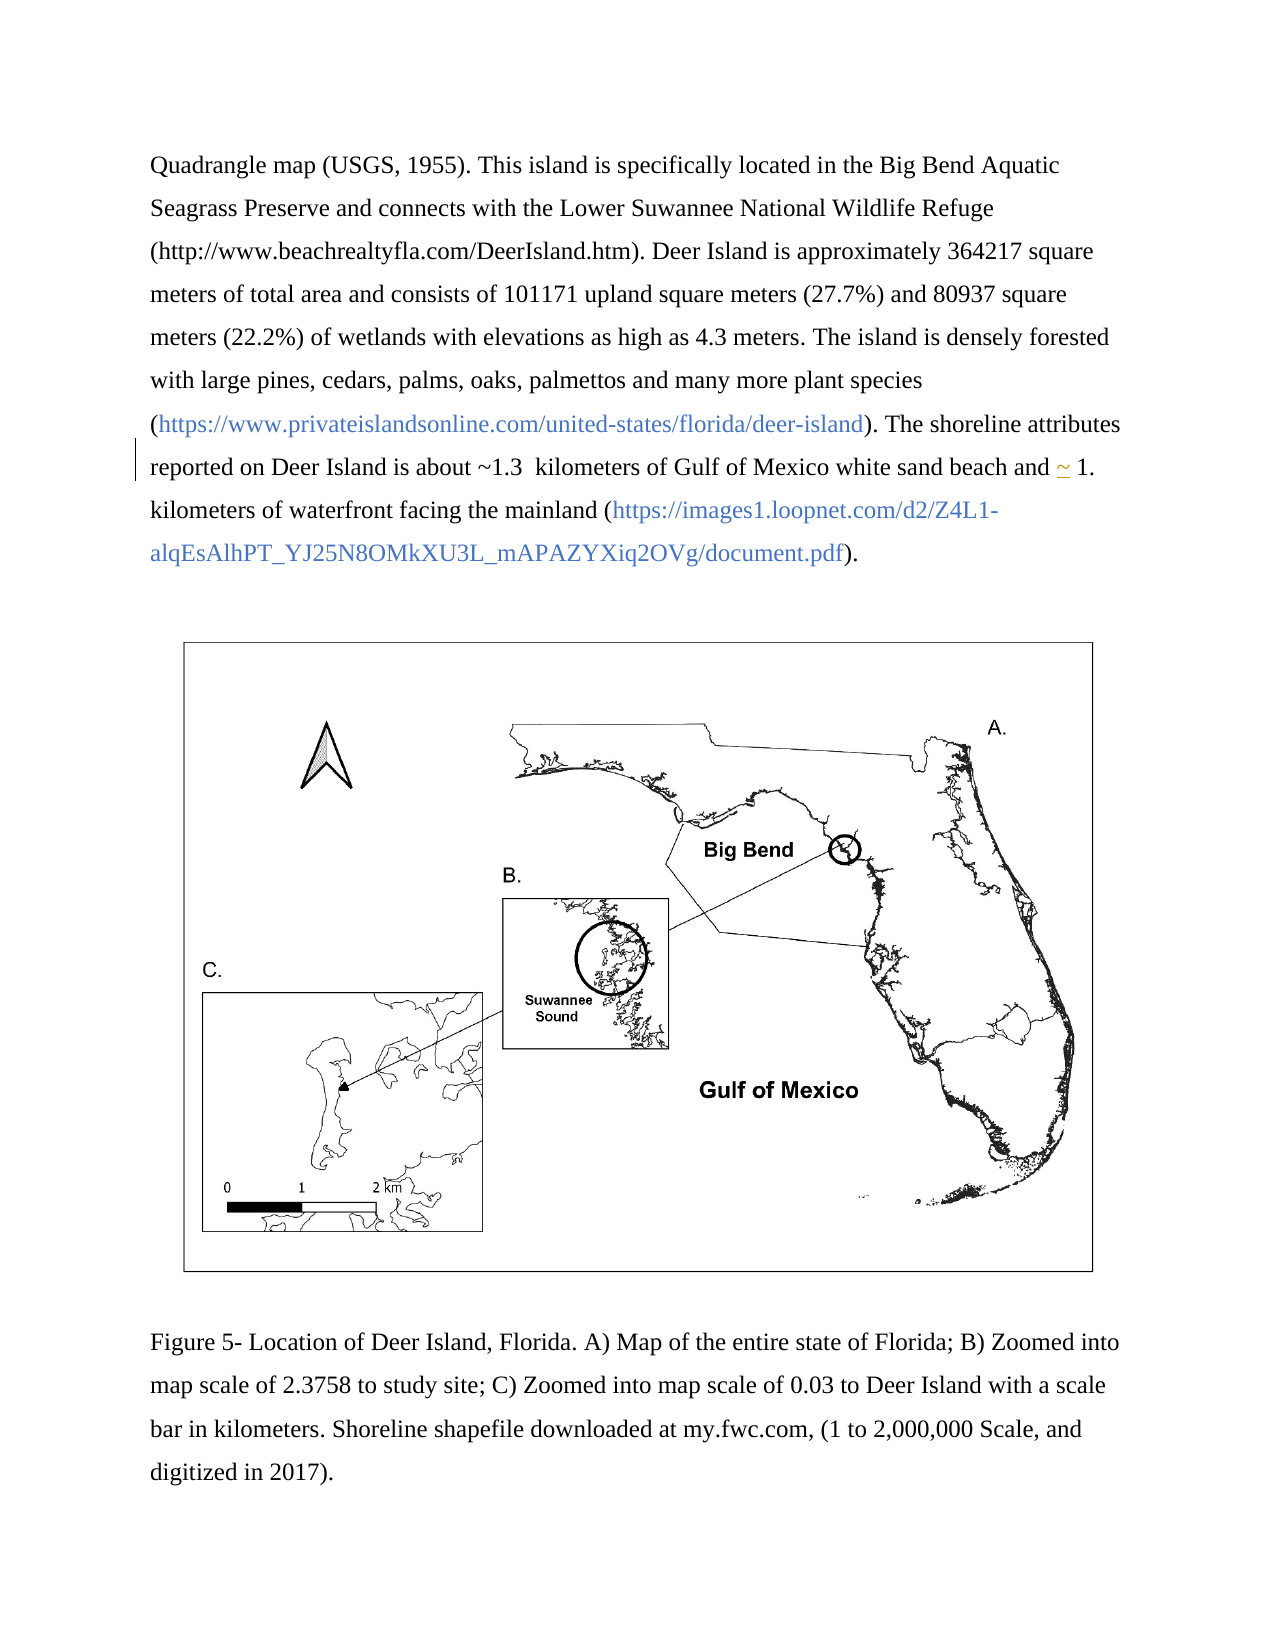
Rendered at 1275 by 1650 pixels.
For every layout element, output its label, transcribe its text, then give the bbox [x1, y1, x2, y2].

text Figure 5- Location of Deer Island, Florida. A) Map of the entire state of Florida; B) Zoomed into map scale of 2.3758 to study site; C) Zoomed into map scale of 0.03 to Deer Island with a scale bar in kilometers. Shoreline shapefile downloaded at my.fwc.com, (1 to 2,000,000 Scale, and digitized in 2017). [150, 1327, 1125, 1486]
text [150, 150, 1125, 567]
picture [150, 602, 1125, 1292]
